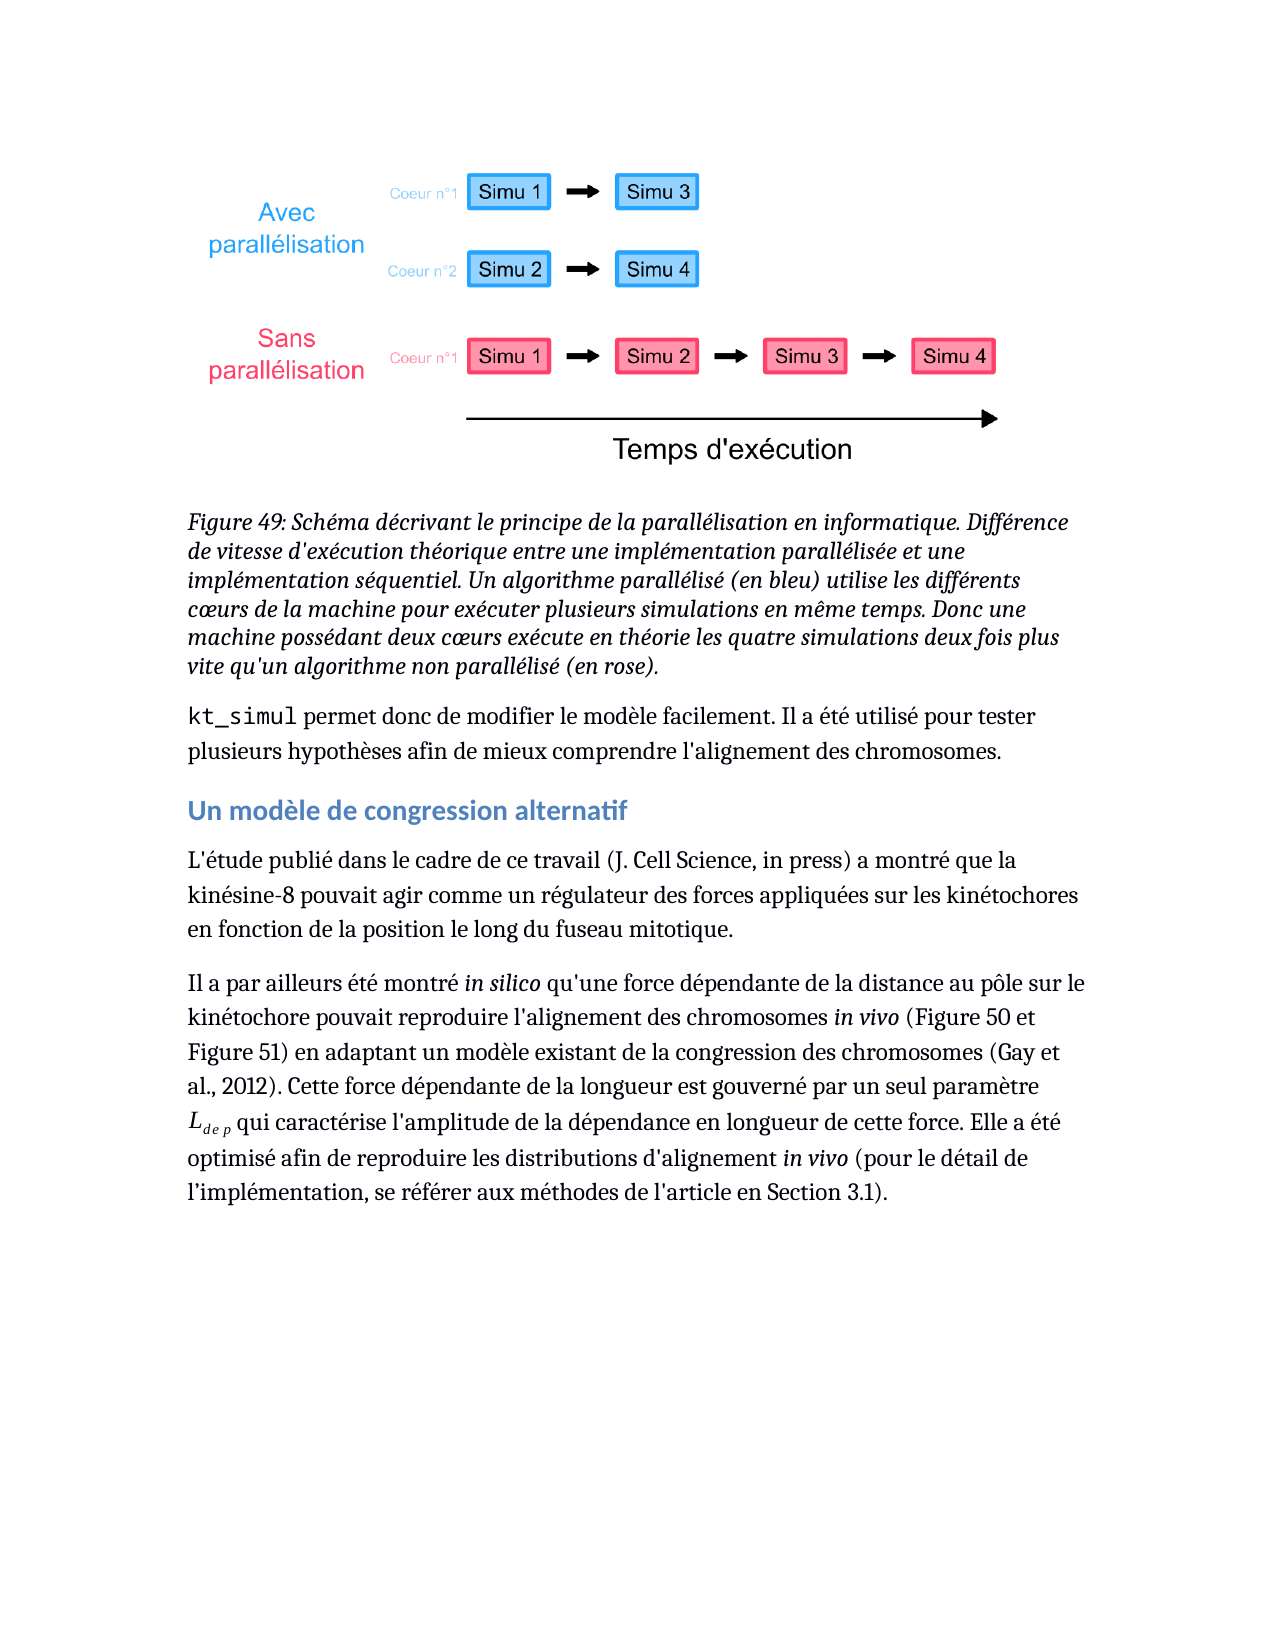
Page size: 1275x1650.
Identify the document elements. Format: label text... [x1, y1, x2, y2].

picture [206, 150, 1021, 488]
subtitle Un modèle de congression alternatif [187, 792, 1087, 827]
text L'étude publié dans le cadre de ce travail (J. Cell Science, in press) a montré que la kinésine-8 pouvait agir comme un régulateur des forces appliquées sur les kinétochores en fonction de la position le long du fuseau mitotique. [187, 846, 1087, 944]
text Figure 49: Schéma décrivant le principe de la parallélisation en informatique. Différence de vitesse d'exécution théorique entre une implémentation parallélisée et une implémentation séquentiel. Un algorithme parallélisé (en bleu) utilise les différents cœurs de la machine pour exécuter plusieurs simulations en même temps. Donc une machine possédant deux cœurs exécute en théorie les quatre simulations deux fois plus vite qu'un algorithme non parallélisé (en rose). [187, 508, 1087, 681]
text kt_simul permet donc de modifier le modèle facilement. Il a été utilisé pour tester plusieurs hypothèses afin de mieux comprendre l'alignement des chromosomes. [187, 699, 1087, 765]
text Il a par ailleurs été montré in silico qu'une force dépendante de la distance au pôle sur le kinétochore pouvait reproduire l'alignement des chromosomes in vivo (Figure 50 et Figure 51) en adaptant un modèle existant de la congression des chromosomes (Gay et al., 2012). Cette force dépendante de la longueur est gouverné par un seul paramètre qui caractérise l'amplitude de la dépendance en longueur de cette force. Elle a été optimisé afin de reproduire les distributions d'alignement in vivo (pour le détail de l’implémentation, se référer aux méthodes de l'article en Section 3.1). [187, 968, 1087, 1207]
